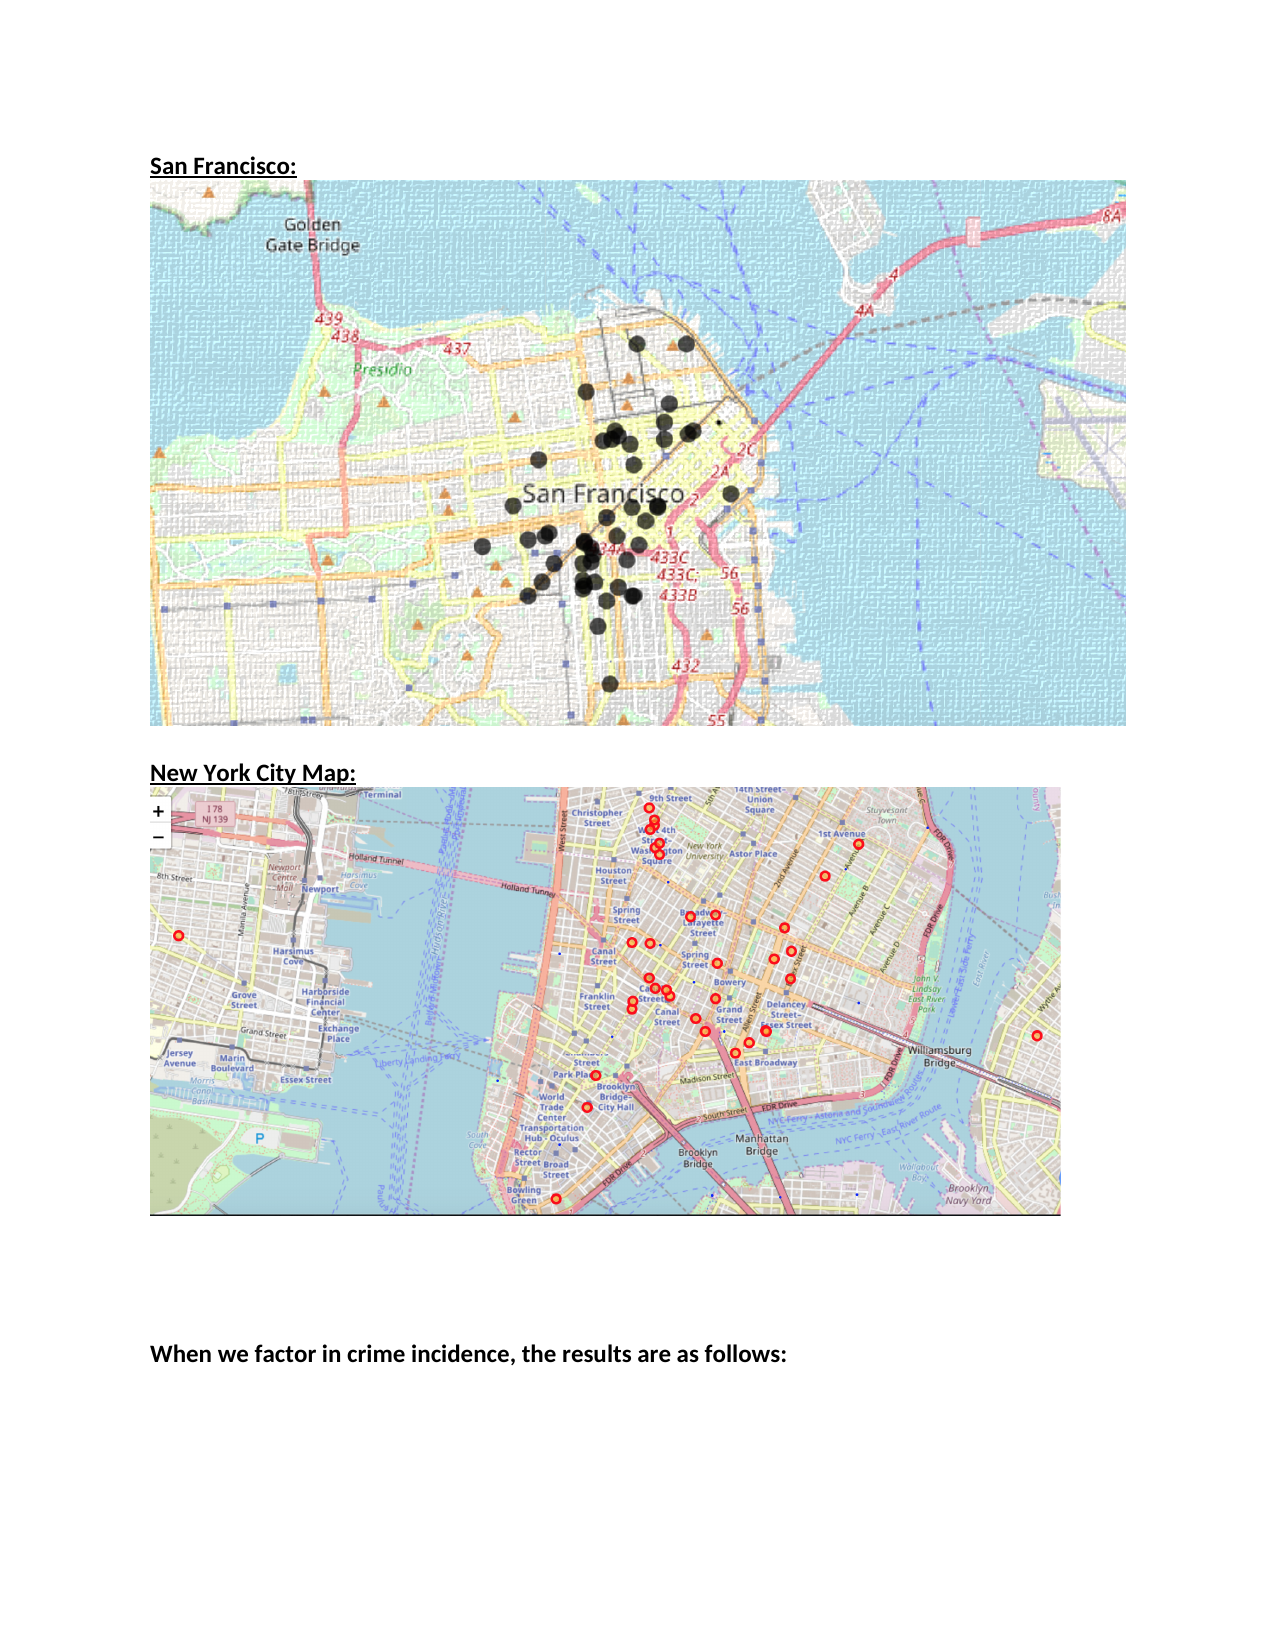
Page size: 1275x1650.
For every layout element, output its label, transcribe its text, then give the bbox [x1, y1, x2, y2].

picture [150, 180, 1126, 726]
text When we factor in crime incidence, the results are as follows: [150, 1338, 1125, 1368]
picture [150, 787, 1061, 1216]
text San Francisco: [150, 150, 1125, 180]
